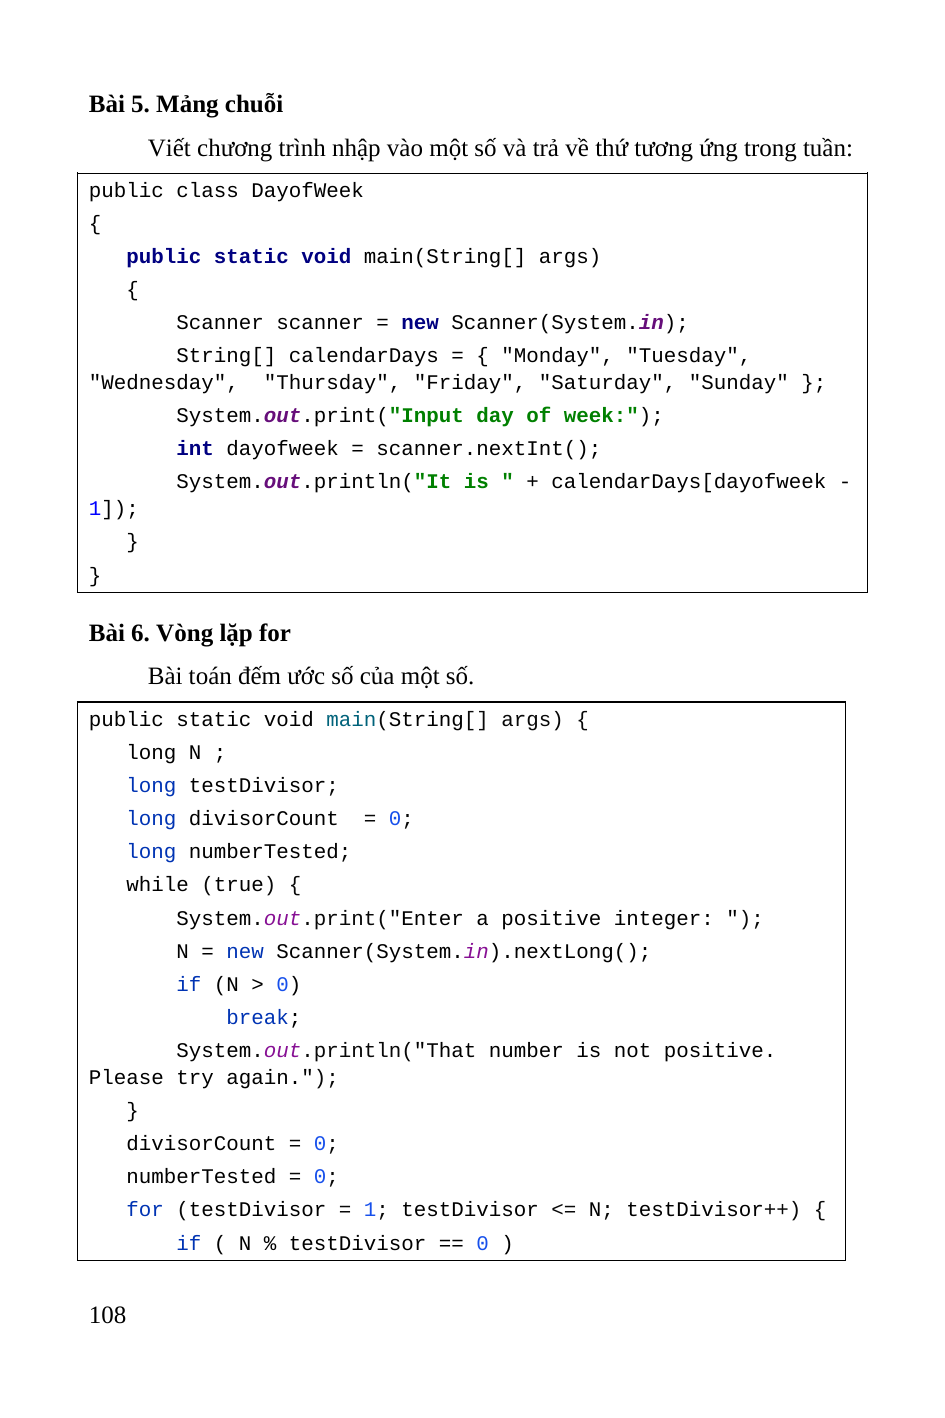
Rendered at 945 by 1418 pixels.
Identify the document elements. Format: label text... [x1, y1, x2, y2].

subtitle Bài 6. Vòng lặp for [89, 618, 856, 646]
text Bài toán đếm ước số của một số. [89, 662, 856, 690]
subtitle Bài 5. Mảng chuỗi [89, 89, 856, 117]
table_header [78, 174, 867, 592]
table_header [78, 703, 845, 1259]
text Viết chương trình nhập vào một số và trả về thứ tương ứng trong tuần: [89, 133, 856, 161]
